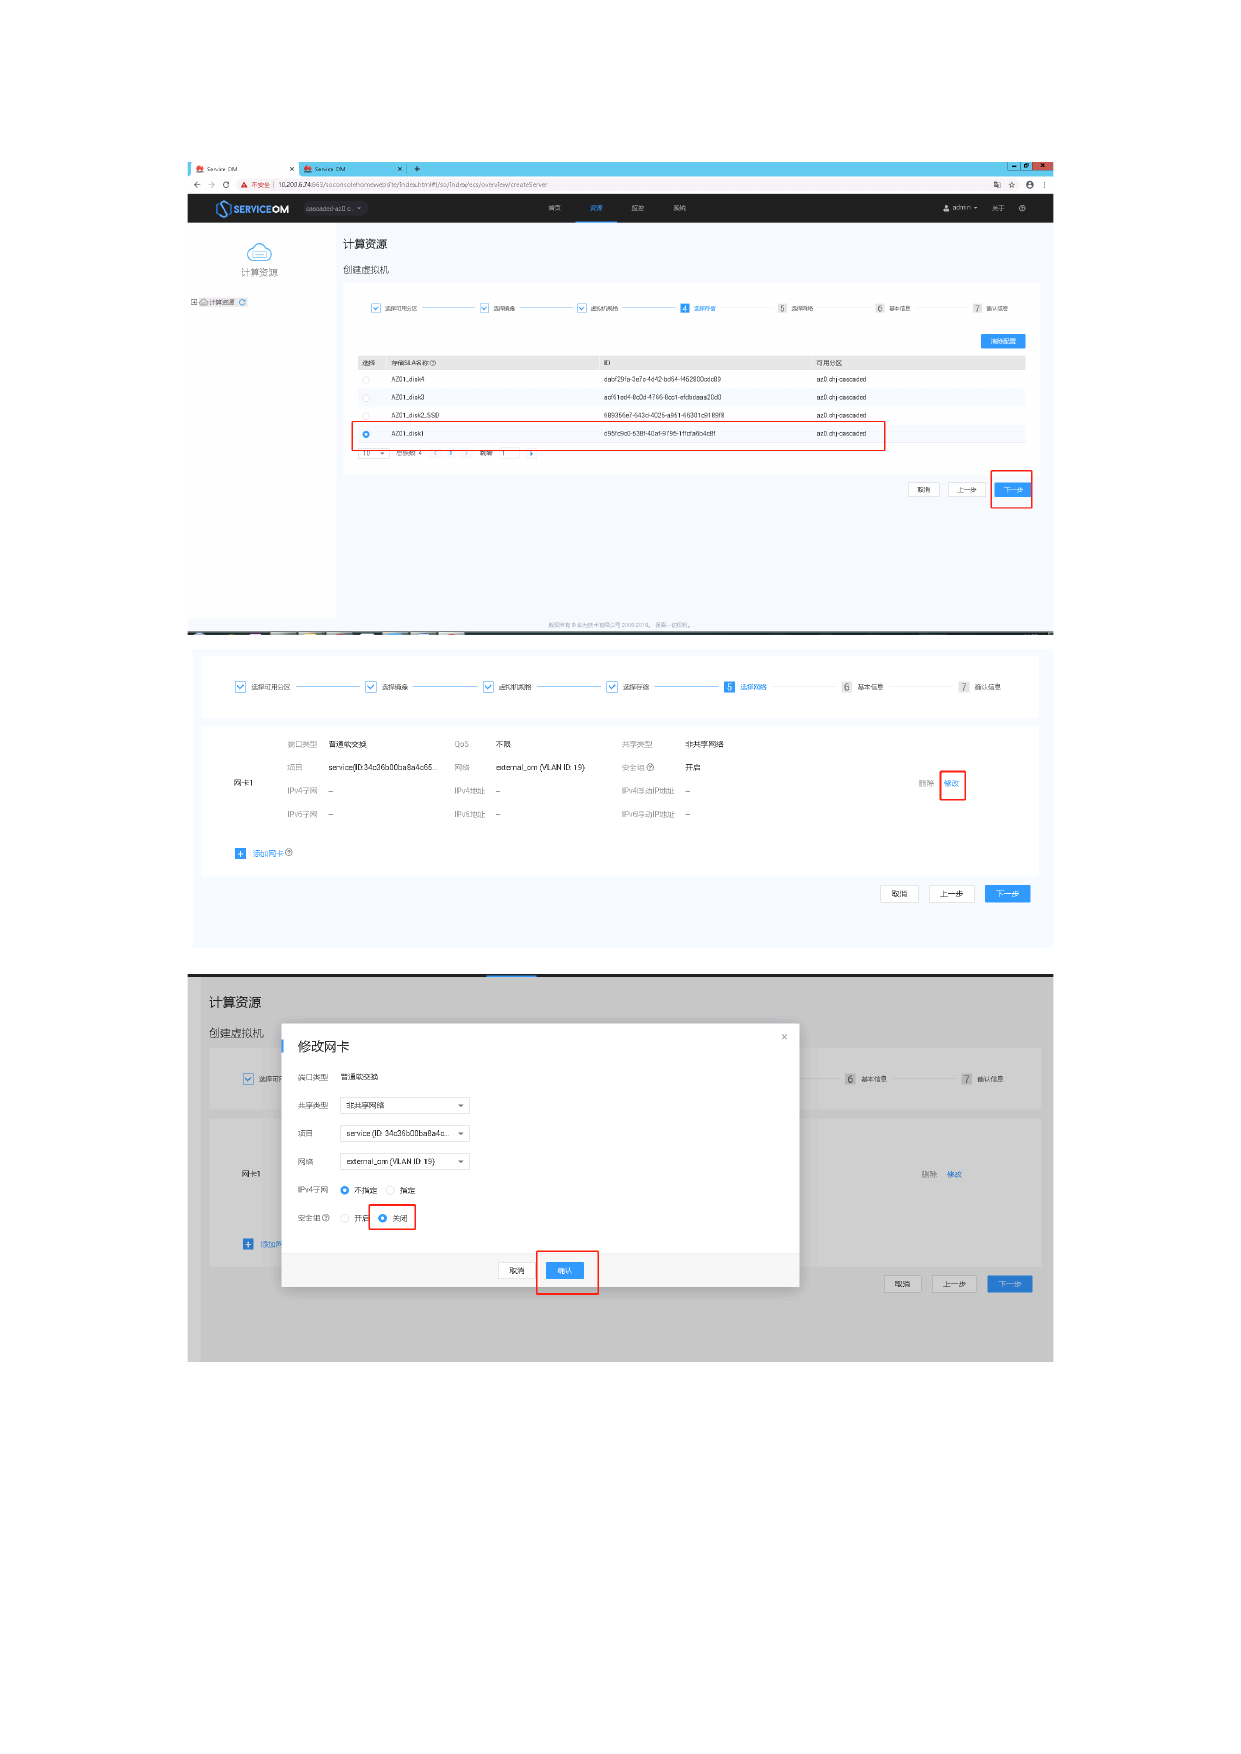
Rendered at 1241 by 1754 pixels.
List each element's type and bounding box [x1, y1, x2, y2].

picture [187, 649, 1054, 948]
picture [187, 162, 1054, 635]
picture [187, 974, 1054, 1362]
